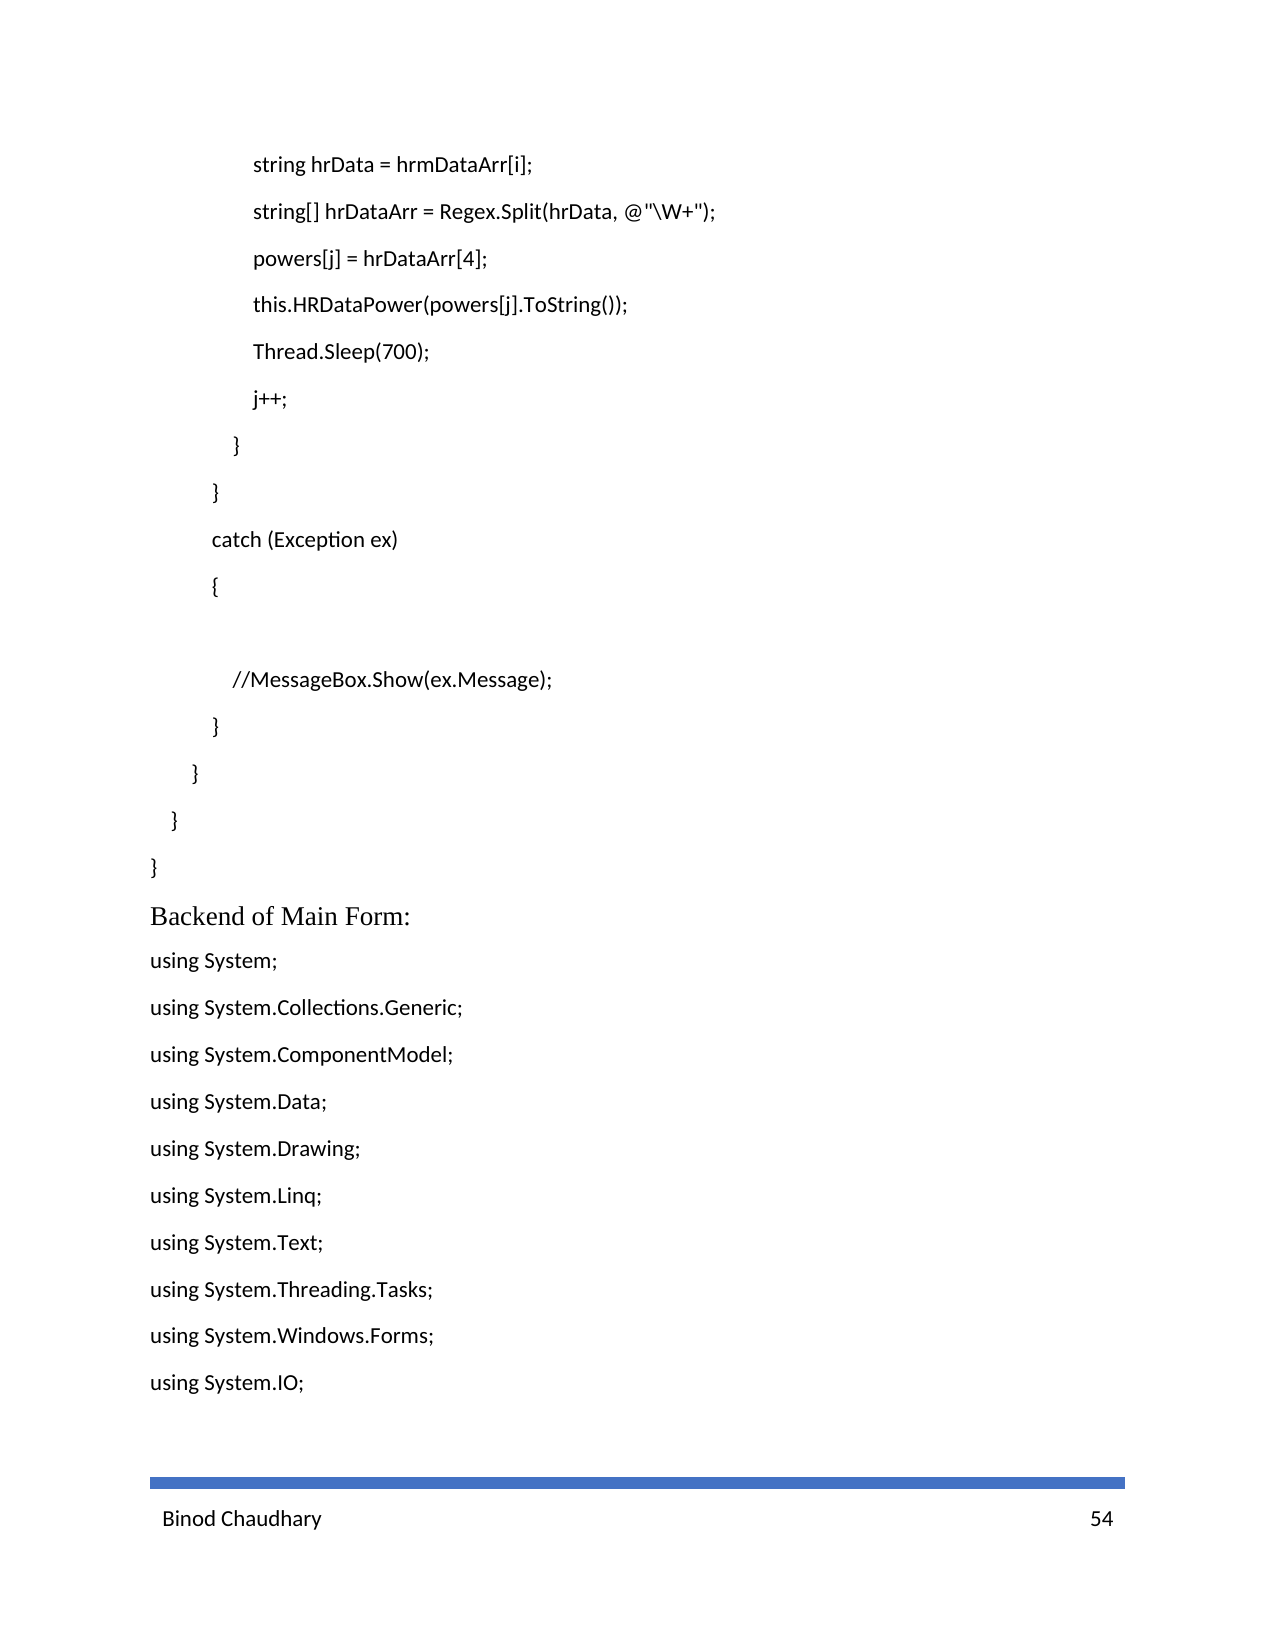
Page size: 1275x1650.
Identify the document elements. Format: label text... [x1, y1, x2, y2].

text } [150, 431, 1125, 459]
text powers[j] = hrDataArr[4]; [150, 244, 1125, 272]
text } [150, 806, 1125, 834]
text } [150, 478, 1125, 506]
text using System.Drawing; [150, 1134, 1125, 1162]
text } [150, 759, 1125, 787]
text } [150, 712, 1125, 741]
text j++; [150, 384, 1125, 412]
text using System.Collections.Generic; [150, 993, 1125, 1022]
text string hrData = hrmDataArr[i]; [150, 150, 1125, 178]
text catch (Exception ex) [150, 525, 1125, 553]
text using System.Data; [150, 1087, 1125, 1115]
text this.HRDataPower(powers[j].ToString()); [150, 291, 1125, 319]
text string[] hrDataArr = Regex.Split(hrData, @"\W+"); [150, 197, 1125, 225]
text using System.Text; [150, 1228, 1125, 1256]
text using System; [150, 947, 1125, 975]
text using System.IO; [150, 1368, 1125, 1397]
text Thread.Sleep(700); [150, 337, 1125, 366]
subtitle Backend of Main Form: [150, 900, 1125, 931]
text } [150, 853, 1125, 881]
text using System.Threading.Tasks; [150, 1275, 1125, 1303]
text using System.ComponentModel; [150, 1040, 1125, 1068]
text using System.Linq; [150, 1181, 1125, 1209]
text using System.Windows.Forms; [150, 1322, 1125, 1350]
text { [150, 572, 1125, 600]
text //MessageBox.Show(ex.Message); [150, 666, 1125, 694]
